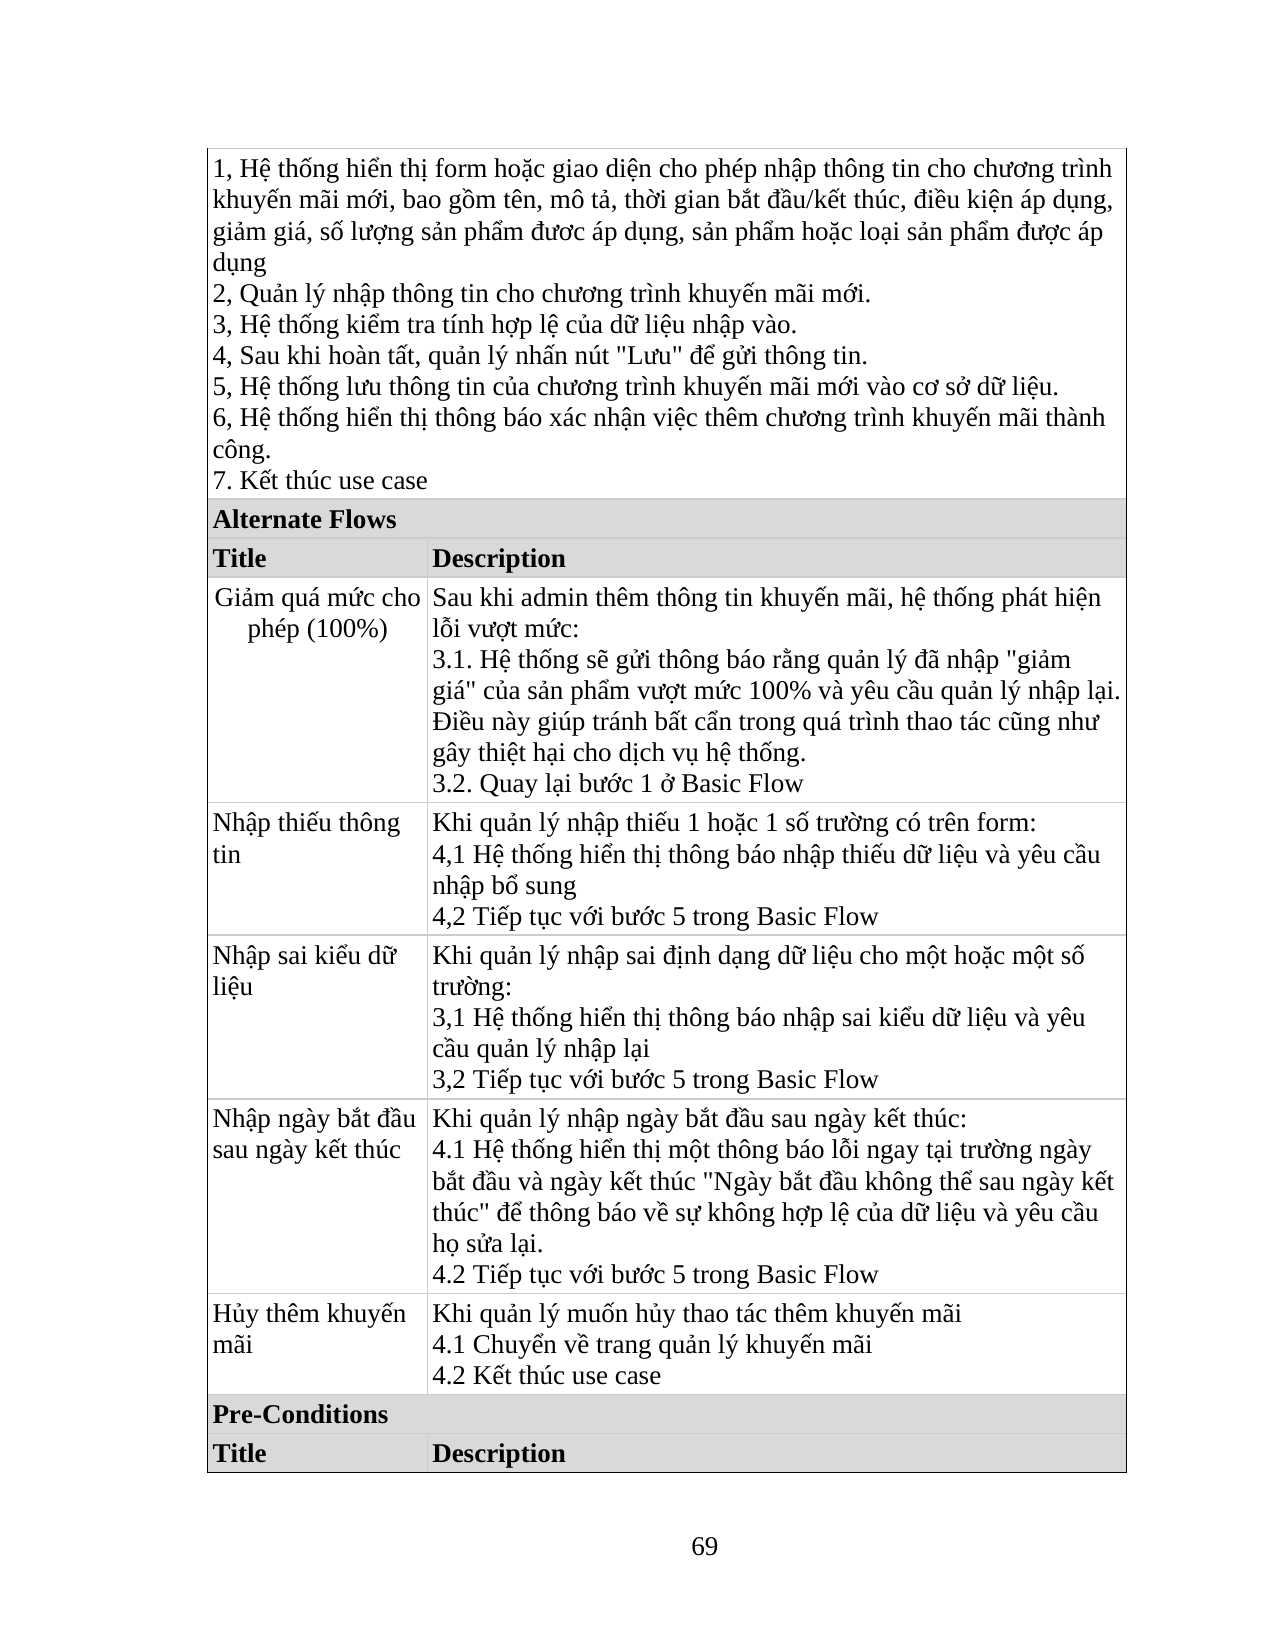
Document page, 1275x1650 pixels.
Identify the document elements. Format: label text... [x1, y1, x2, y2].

table_cell Hủy thêm khuyến mãi [208, 1294, 427, 1394]
table_cell Pre-Conditions [208, 1395, 1126, 1433]
table_cell Nhập ngày bắt đầu sau ngày kết thúc [208, 1100, 427, 1292]
table_cell Description [428, 1434, 1126, 1472]
table_cell Title [208, 539, 427, 576]
table_cell Title [208, 1434, 427, 1472]
table_cell Khi quản lý nhập sai định dạng dữ liệu cho một hoặc một số trường: 3,1 Hệ thống hiển thị thông báo nhập sai kiểu dữ liệu và yêu cầu quản lý nhập lại 3,2 Tiếp tục với bước 5 trong Basic Flow [428, 936, 1126, 1098]
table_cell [208, 149, 1126, 498]
table_cell Nhập sai kiểu dữ liệu [208, 936, 427, 1098]
table_cell Khi quản lý muốn hủy thao tác thêm khuyến mãi 4.1 Chuyển về trang quản lý khuyến mãi 4.2 Kết thúc use case [428, 1294, 1126, 1394]
table_cell Sau khi admin thêm thông tin khuyến mãi, hệ thống phát hiện lỗi vượt mức: 3.1. Hệ thống sẽ gửi thông báo rằng quản lý đã nhập "giảm giá" của sản phẩm vượt mức 100% và yêu cầu quản lý nhập lại. Điều này giúp tránh bất cẩn trong quá trình thao tác cũng như gây thiệt hại cho dịch vụ hệ thống. 3.2. Quay lại bước 1 ở Basic Flow [428, 578, 1126, 802]
table_cell Nhập thiếu thông tin [208, 803, 427, 934]
table_cell Description [428, 539, 1126, 576]
table_cell Giảm quá mức cho phép (100%) [208, 578, 427, 802]
table_cell Alternate Flows [208, 500, 1126, 537]
table_cell Khi quản lý nhập ngày bắt đầu sau ngày kết thúc: 4.1 Hệ thống hiển thị một thông báo lỗi ngay tại trường ngày bắt đầu và ngày kết thúc "Ngày bắt đầu không thể sau ngày kết thúc" để thông báo về sự không hợp lệ của dữ liệu và yêu cầu họ sửa lại. 4.2 Tiếp tục với bước 5 trong Basic Flow [428, 1100, 1126, 1292]
table_cell Khi quản lý nhập thiếu 1 hoặc 1 số trường có trên form: 4,1 Hệ thống hiển thị thông báo nhập thiếu dữ liệu và yêu cầu nhập bổ sung 4,2 Tiếp tục với bước 5 trong Basic Flow [428, 803, 1126, 934]
